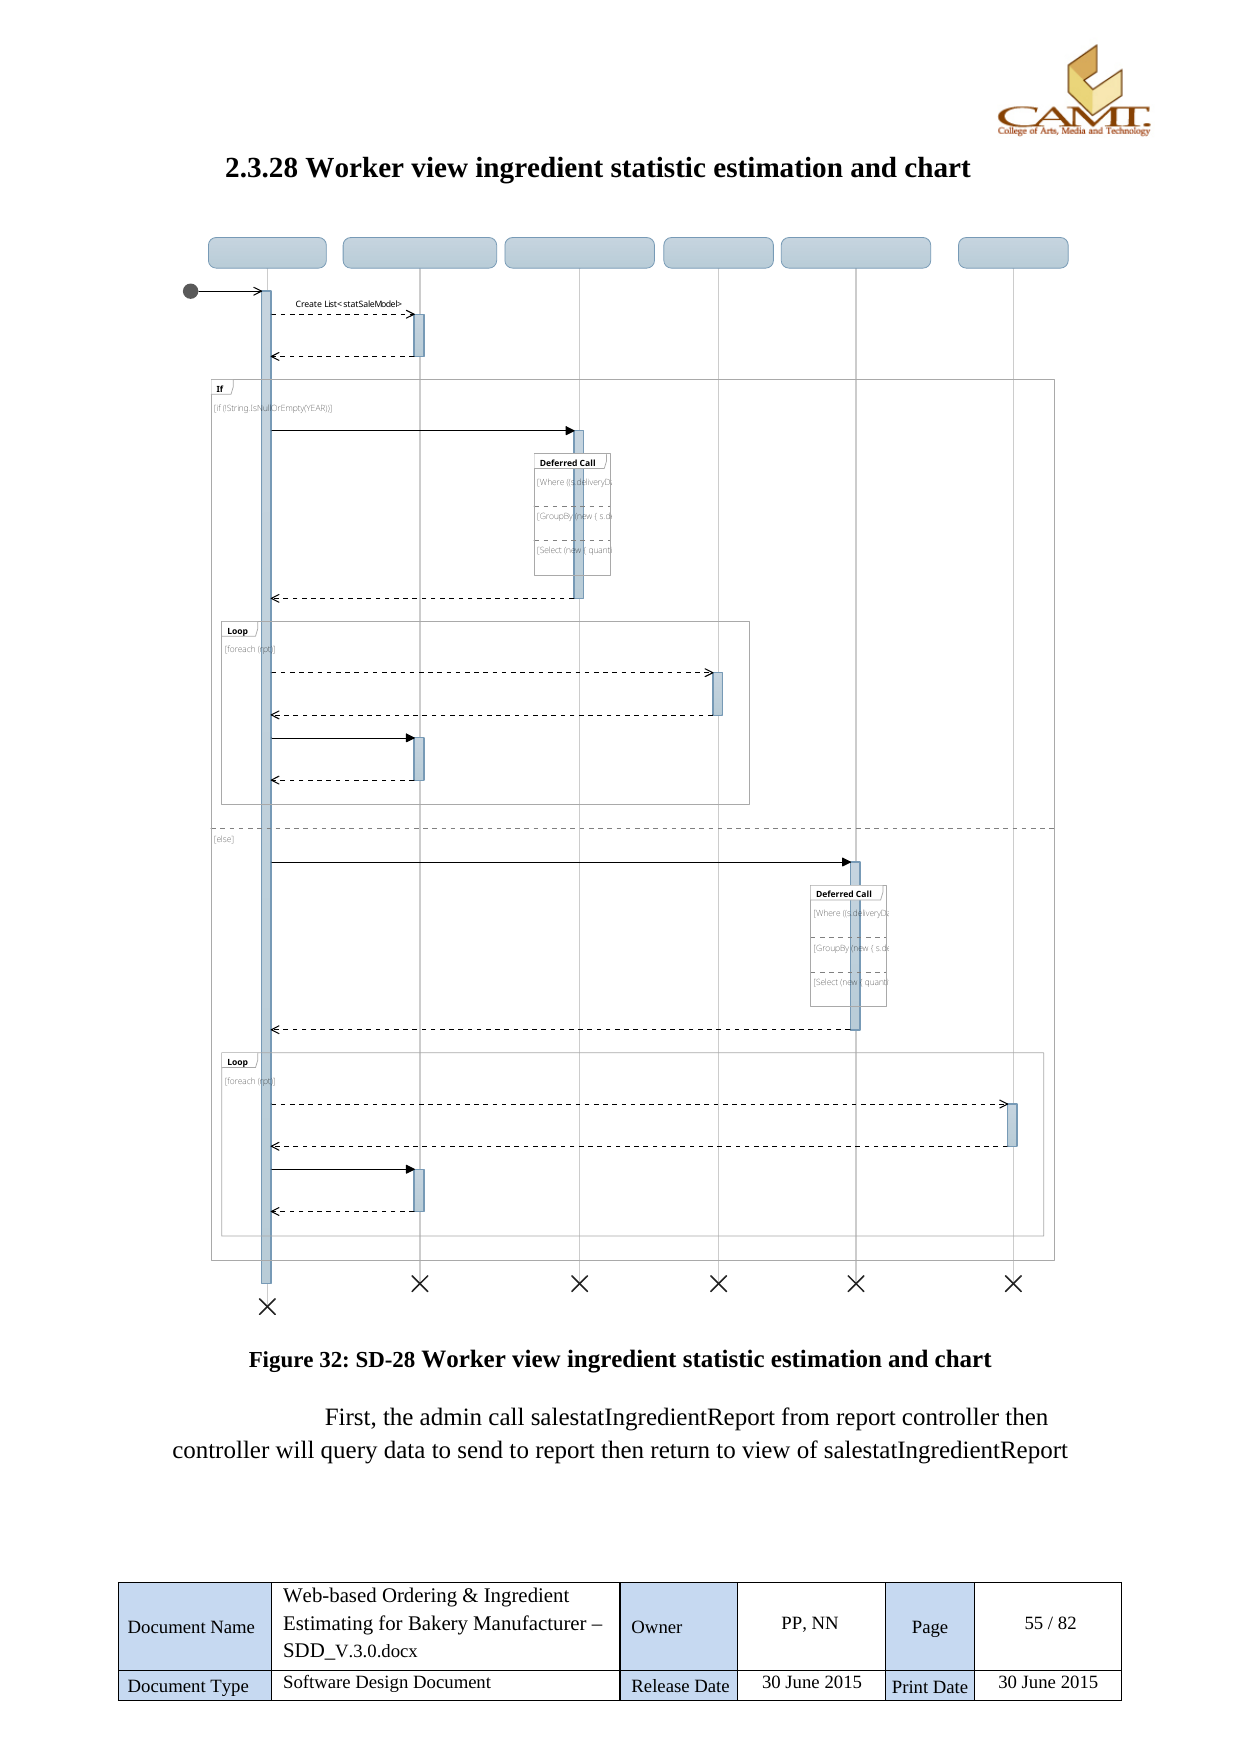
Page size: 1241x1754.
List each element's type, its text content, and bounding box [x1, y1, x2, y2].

subtitle 2.3.28 Worker view ingredient statistic estimation and chart [150, 150, 1090, 183]
picture [989, 37, 1155, 138]
text First, the admin call salestatIngredientReport from report controller then controller will query data to send to report then return to view of salestatIngredientReport [150, 1402, 1090, 1464]
text Figure 32: SD-28 Worker view ingredient statistic estimation and chart [150, 1344, 1090, 1373]
